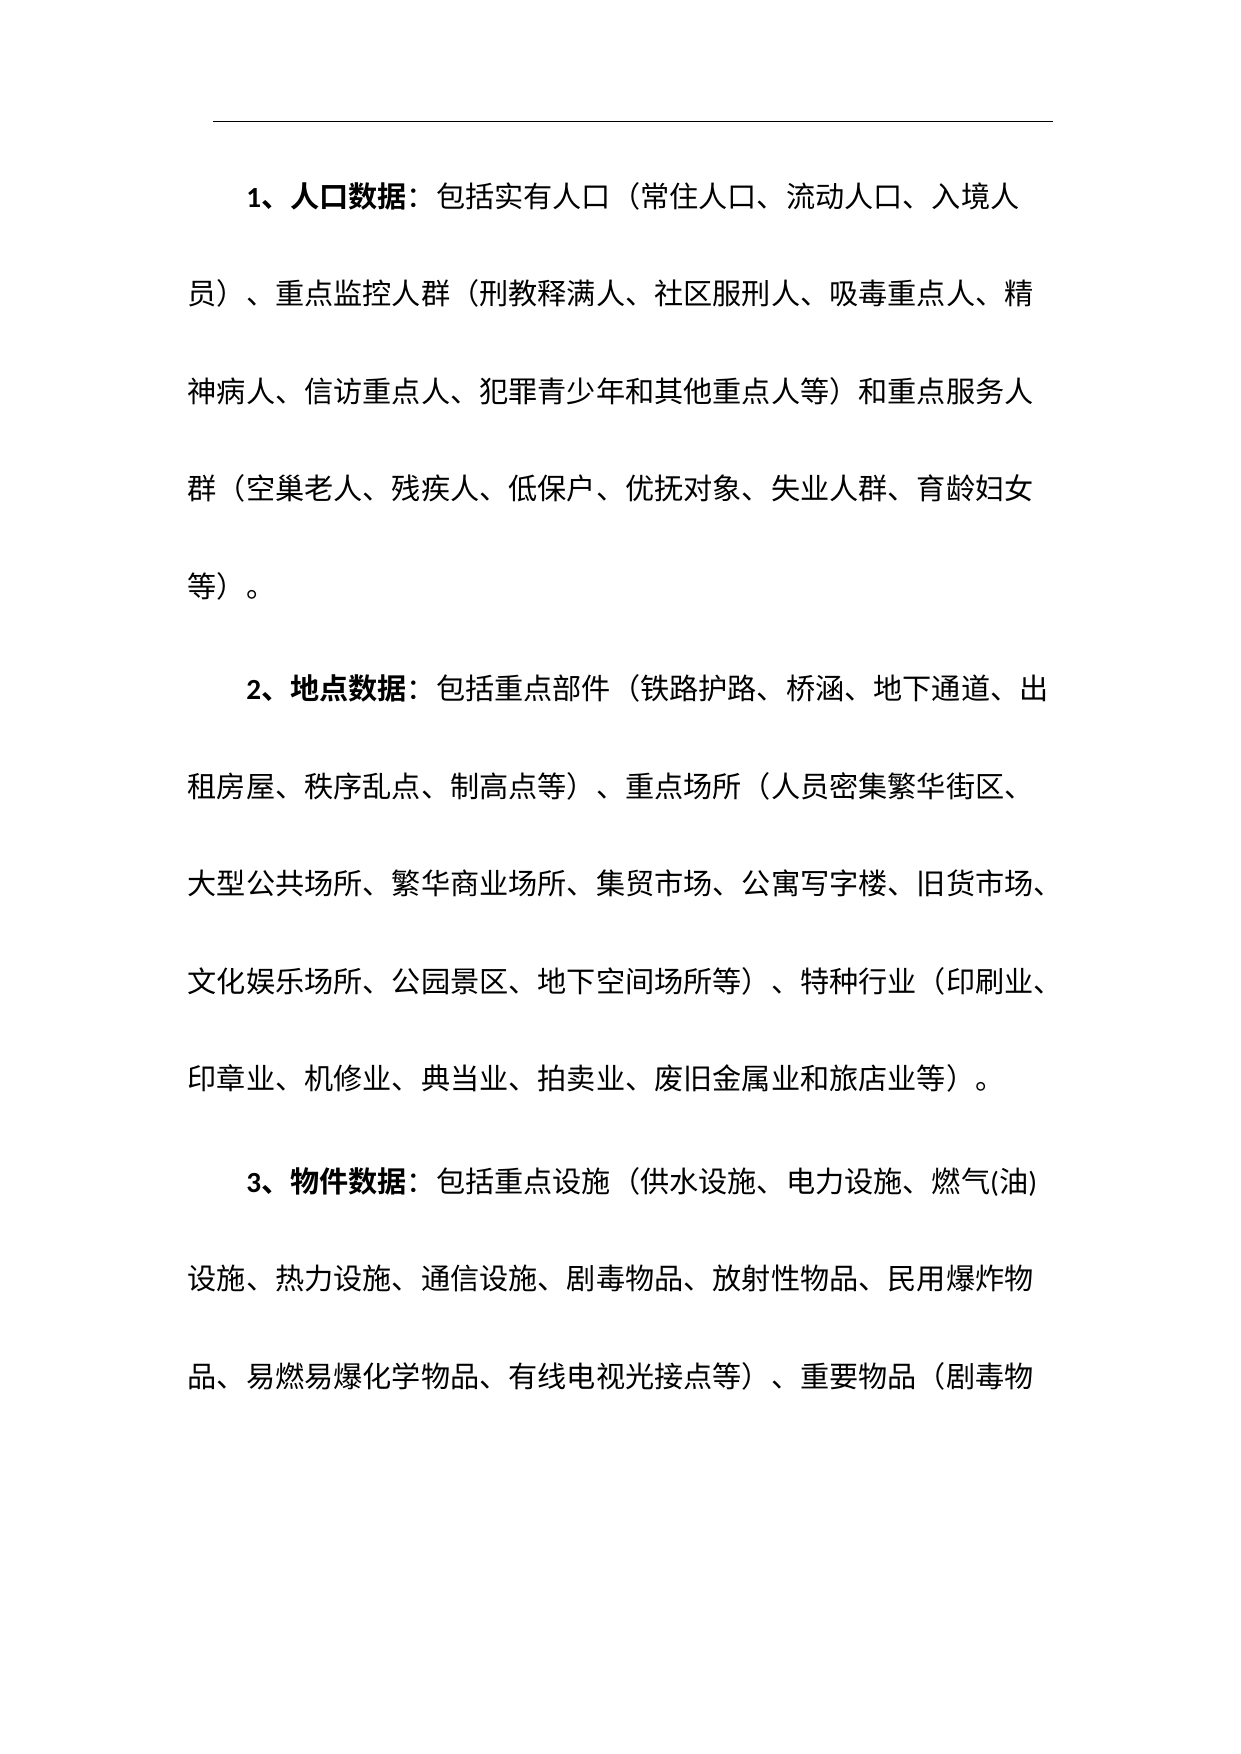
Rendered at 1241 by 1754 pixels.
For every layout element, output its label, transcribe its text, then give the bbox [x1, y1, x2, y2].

text 1、人口数据：包括实有人口（常住人口、流动人口、入境人员）、重点监控人群（刑教释满人、社区服刑人、吸毒重点人、精神病人、信访重点人、犯罪青少年和其他重点人等）和重点服务人群（空巢老人、残疾人、低保户、优抚对象、失业人群、育龄妇女等）。 [187, 162, 1053, 617]
text 2、地点数据：包括重点部件（铁路护路、桥涵、地下通道、出租房屋、秩序乱点、制高点等）、重点场所（人员密集繁华街区、大型公共场所、繁华商业场所、集贸市场、公寓写字楼、旧货市场、文化娱乐场所、公园景区、地下空间场所等）、特种行业（印刷业、印章业、机修业、典当业、拍卖业、废旧金属业和旅店业等）。 [187, 654, 1053, 1109]
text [187, 1147, 1053, 1407]
